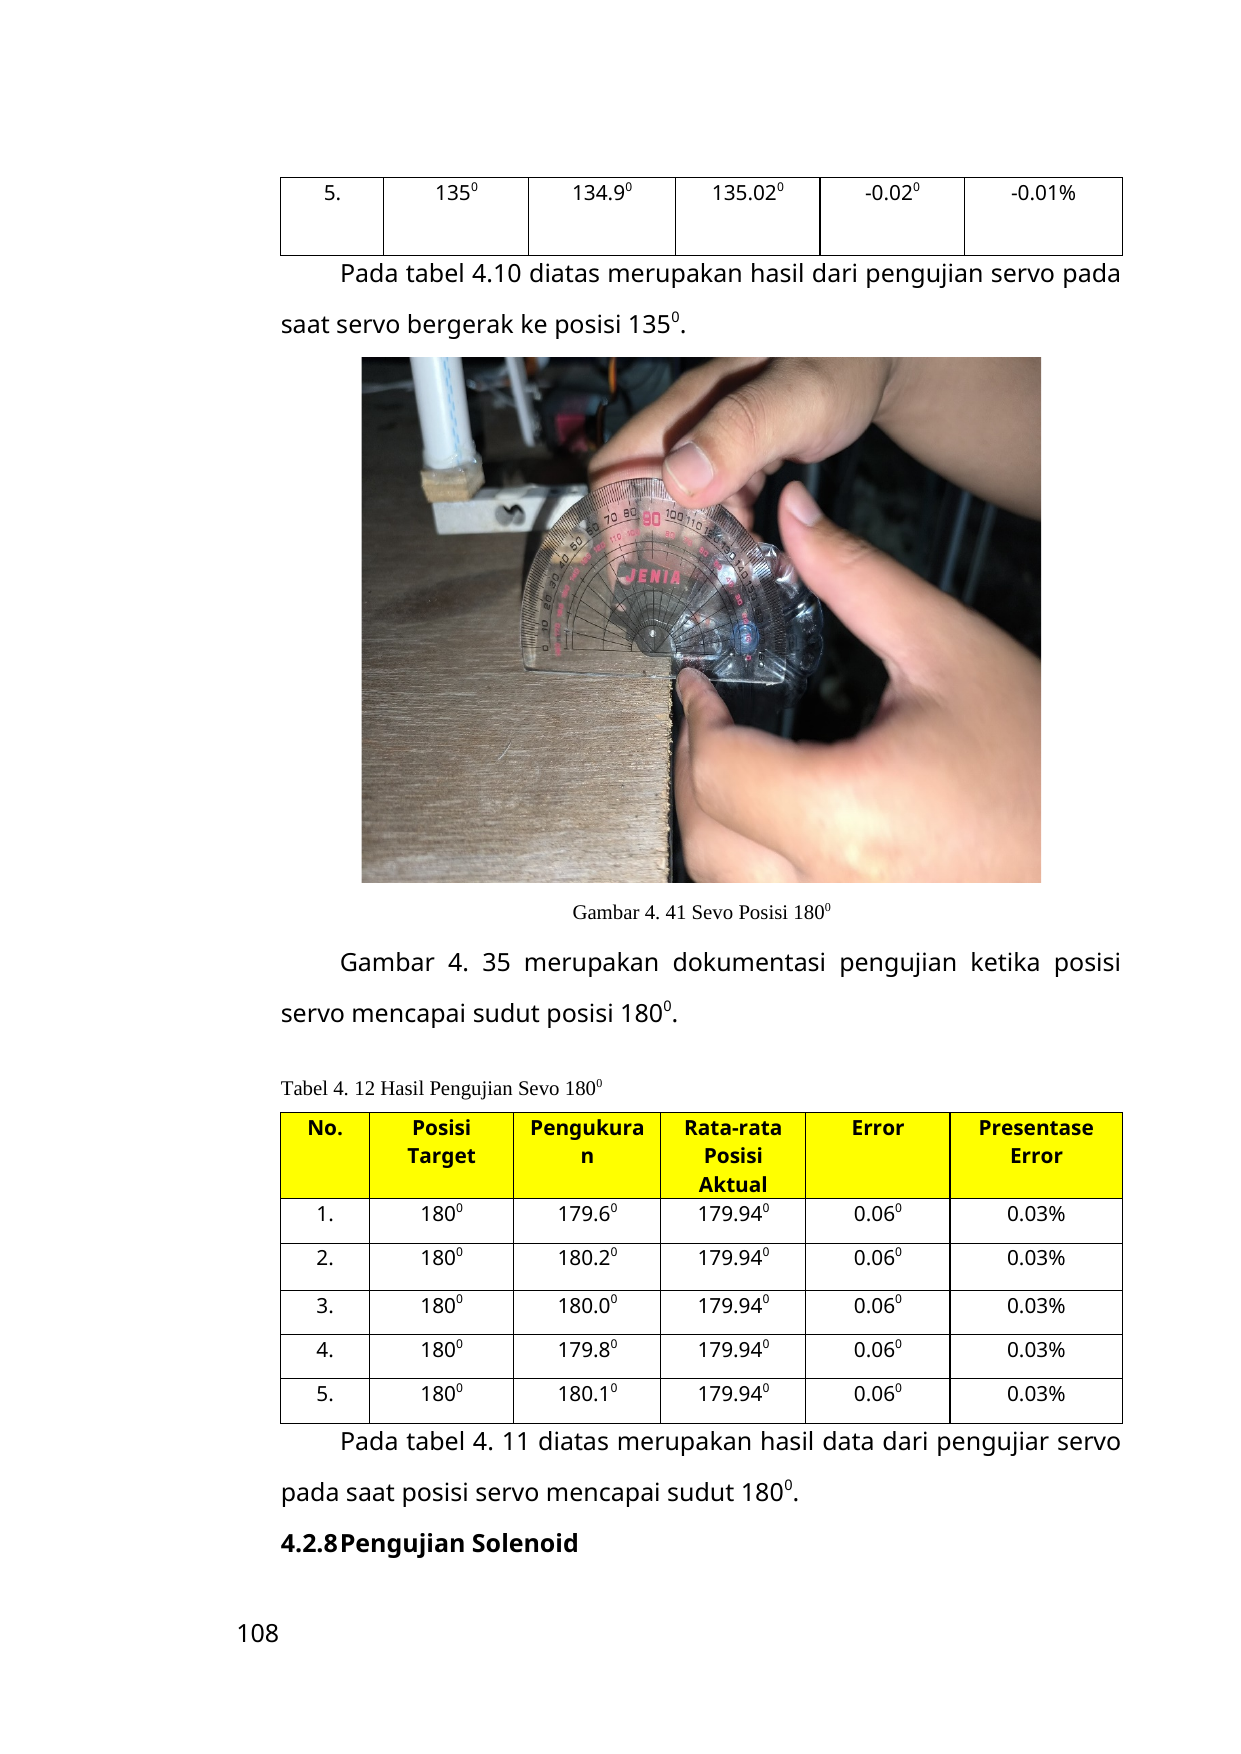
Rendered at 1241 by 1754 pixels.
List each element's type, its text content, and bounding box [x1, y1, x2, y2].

table_cell 3. [281, 1291, 369, 1334]
table_cell 1. [281, 1199, 369, 1242]
table_cell 180.00 [514, 1291, 660, 1334]
table_cell 5. [281, 178, 383, 255]
text Gambar 4. 41 Sevo Posisi 1800 [281, 900, 1122, 924]
list Pengujian Solenoid [281, 1526, 1122, 1560]
table_cell -0.01% [965, 178, 1122, 255]
table_cell 0.060 [806, 1291, 949, 1334]
table_cell 179.80 [514, 1335, 660, 1378]
picture [361, 357, 1042, 883]
table_header No. [281, 1113, 369, 1198]
text Pada tabel 4. 11 diatas merupakan hasil data dari pengujiar servo pada saat posisi servo mencapai sudut 1800. [281, 1424, 1122, 1509]
table_cell 1800 [370, 1244, 513, 1290]
table_header Presentase Error [951, 1113, 1122, 1198]
table_cell 0.060 [806, 1199, 949, 1242]
table_cell 5. [281, 1379, 369, 1422]
table_cell 1350 [384, 178, 528, 255]
table_header Posisi Target [370, 1113, 513, 1198]
table_cell 135.020 [676, 178, 819, 255]
table_cell 0.060 [806, 1244, 949, 1290]
table_cell 0.03% [951, 1244, 1122, 1290]
table_cell 0.060 [806, 1335, 949, 1378]
table_cell 179.940 [661, 1291, 805, 1334]
table_header Rata-rata Posisi Aktual [661, 1113, 805, 1198]
text Tabel 4. 12 Hasil Pengujian Sevo 1800 [281, 1076, 1122, 1100]
table_header Error [806, 1113, 949, 1198]
table_cell 179.940 [661, 1379, 805, 1422]
table_cell 2. [281, 1244, 369, 1290]
table_header Pengukuran [514, 1113, 660, 1198]
table_cell 1800 [370, 1335, 513, 1378]
table_cell 180.10 [514, 1379, 660, 1422]
table_cell 1800 [370, 1379, 513, 1422]
table_cell -0.020 [821, 178, 964, 255]
table_cell 1800 [370, 1199, 513, 1242]
table_cell 179.940 [661, 1335, 805, 1378]
text Gambar 4. 35 merupakan dokumentasi pengujian ketika posisi servo mencapai sudut posisi 1800. [281, 945, 1122, 1030]
text Pada tabel 4.10 diatas merupakan hasil dari pengujian servo pada saat servo bergerak ke posisi 1350. [281, 256, 1122, 341]
table_cell 179.940 [661, 1199, 805, 1242]
table_cell 0.03% [951, 1291, 1122, 1334]
table_cell 179.940 [661, 1244, 805, 1290]
table_cell 0.03% [951, 1379, 1122, 1422]
table_cell 179.60 [514, 1199, 660, 1242]
table_cell 0.03% [951, 1335, 1122, 1378]
table_cell 4. [281, 1335, 369, 1378]
table_cell 1800 [370, 1291, 513, 1334]
table_cell 134.90 [529, 178, 675, 255]
table_cell 0.060 [806, 1379, 949, 1422]
table_cell 180.20 [514, 1244, 660, 1290]
table_cell 0.03% [951, 1199, 1122, 1242]
